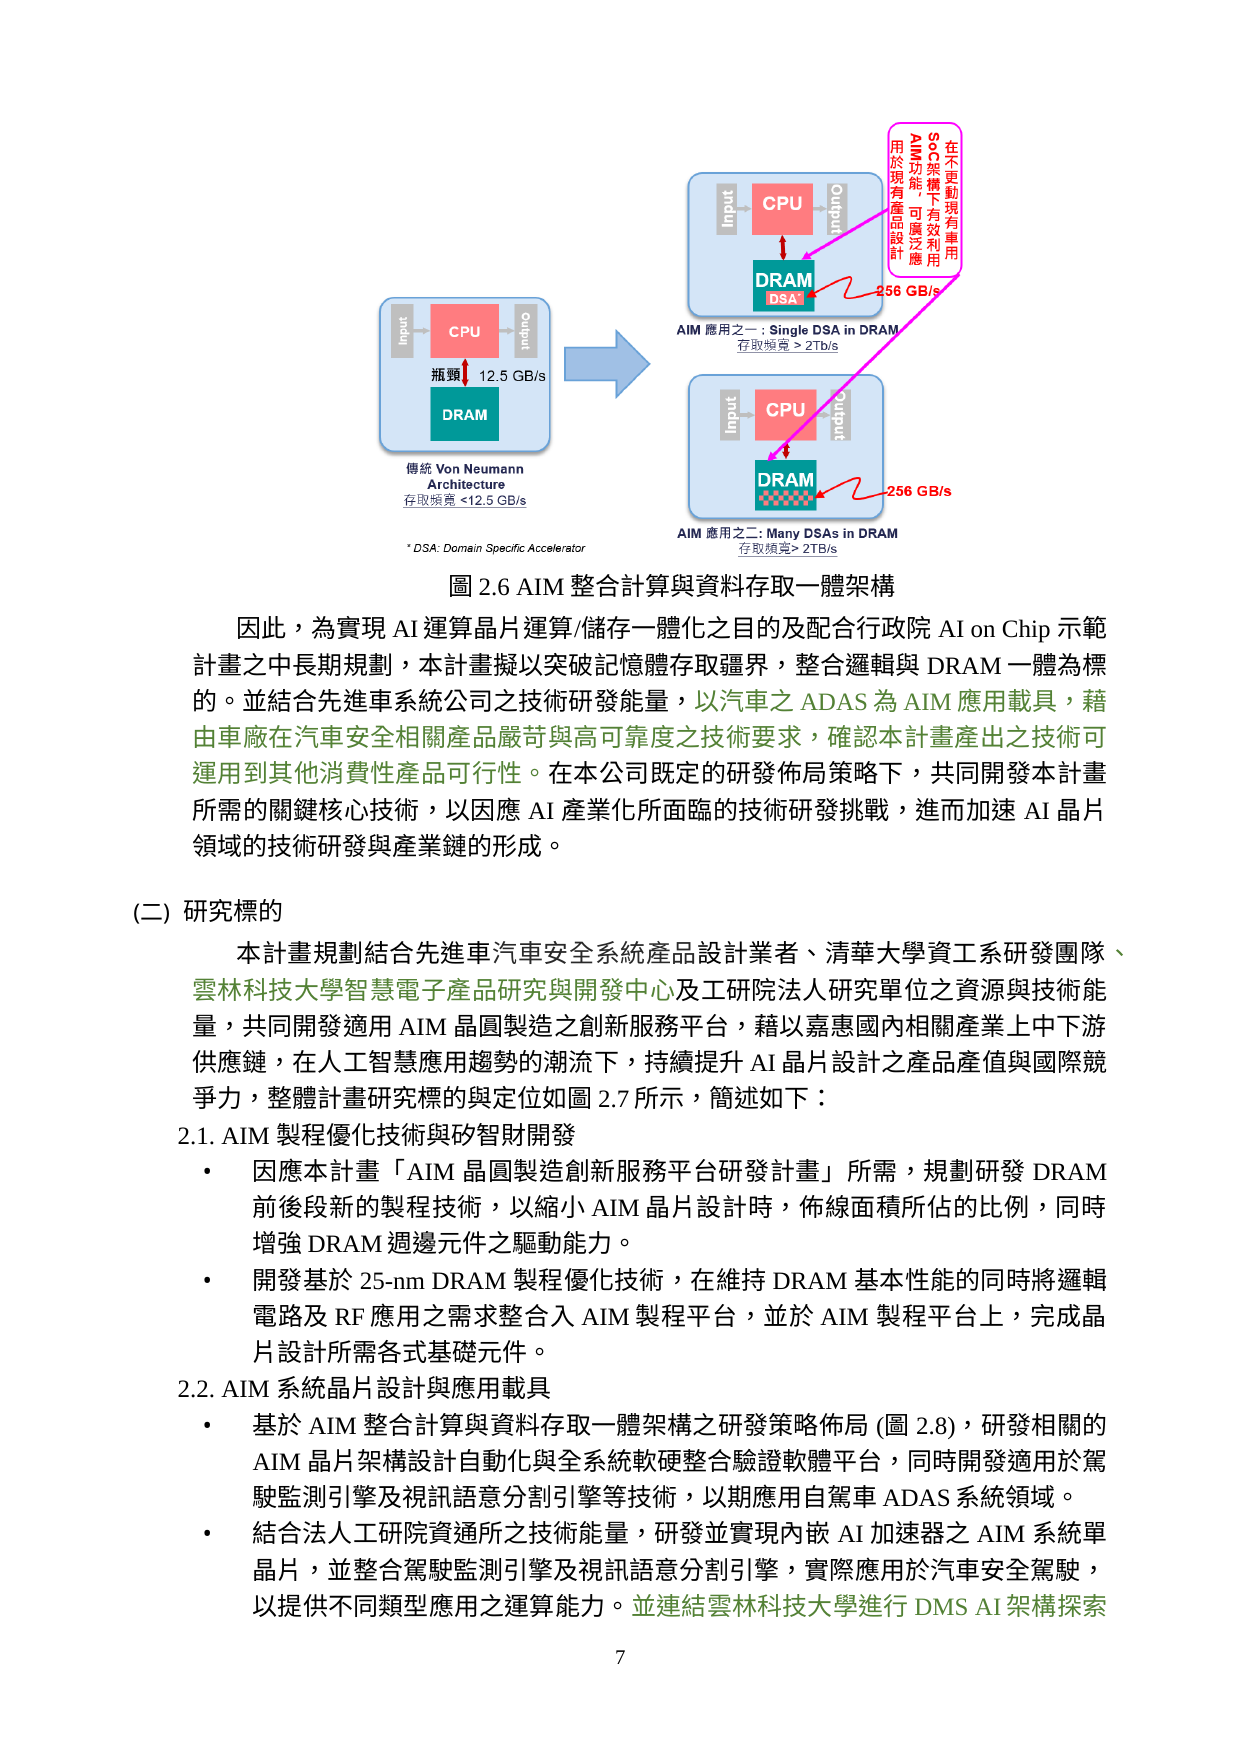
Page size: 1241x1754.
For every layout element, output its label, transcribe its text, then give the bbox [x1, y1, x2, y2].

list 研究標的 [133, 891, 1107, 928]
list 基於AIM 整合計算與資料存取一體架構之研發策略佈局 (圖 2.8)，研發相關的AIM 晶片架構設計自動化與全系統軟硬整合驗證軟體平台，同時開發適用於駕駛監測引擎及視訊語意分割引擎等技術，以期應用自駕車ADAS系統領域。 [202, 1405, 1107, 1514]
text 因此，為實現AI運算晶片運算/儲存一體化之目的及配合行政院 AI on Chip 示範計畫之中長期規劃，本計畫擬以突破記憶體存取疆界，整合邏輯與DRAM一體為標的。並結合先進車系統公司之技術研發能量，以汽車之ADAS為AIM應用載具，藉由車廠在汽車安全相關產品嚴苛與高可靠度之技術要求，確認本計畫產出之技術可運用到其他消費性產品可行性。在本公司既定的研發佈局策略下，共同開發本計畫所需的關鍵核心技術，以因應 AI 產業化所面臨的技術研發挑戰，進而加速 AI 晶片領域的技術研發與產業鏈的形成。 [192, 609, 1107, 863]
list 因應本計畫「AIM 晶圓製造創新服務平台研發計畫」所需，規劃研發DRAM前後段新的製程技術，以縮小AIM晶片設計時，佈線面積所佔的比例，同時增強DRAM週邊元件之驅動能力。 [202, 1151, 1107, 1260]
text 2.1. AIM 製程優化技術與矽智財開發 [177, 1115, 1107, 1151]
text 2.2. AIM 系統晶片設計與應用載具 [177, 1369, 1107, 1405]
picture [370, 118, 974, 561]
text 本計畫規劃結合先進車汽車安全系統產品設計業者、清華大學資工系研發團隊、雲林科技大學智慧電子產品研究與開發中心及工研院法人研究單位之資源與技術能量，共同開發適用AIM 晶圓製造之創新服務平台，藉以嘉惠國內相關產業上中下游供應鏈，在人工智慧應用趨勢的潮流下，持續提升AI晶片設計之產品產值與國際競爭力，整體計畫研究標的與定位如圖 2.7所示，簡述如下： [192, 934, 1107, 1115]
list 開發基於 25-nm DRAM 製程優化技術，在維持 DRAM 基本性能的同時將邏輯電路及RF應用之需求整合入AIM製程平台，並於AIM 製程平台上，完成晶片設計所需各式基礎元件。 [202, 1260, 1107, 1369]
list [202, 1514, 1107, 1623]
text 圖2.6 AIM 整合計算與資料存取一體架構 [192, 566, 1107, 603]
